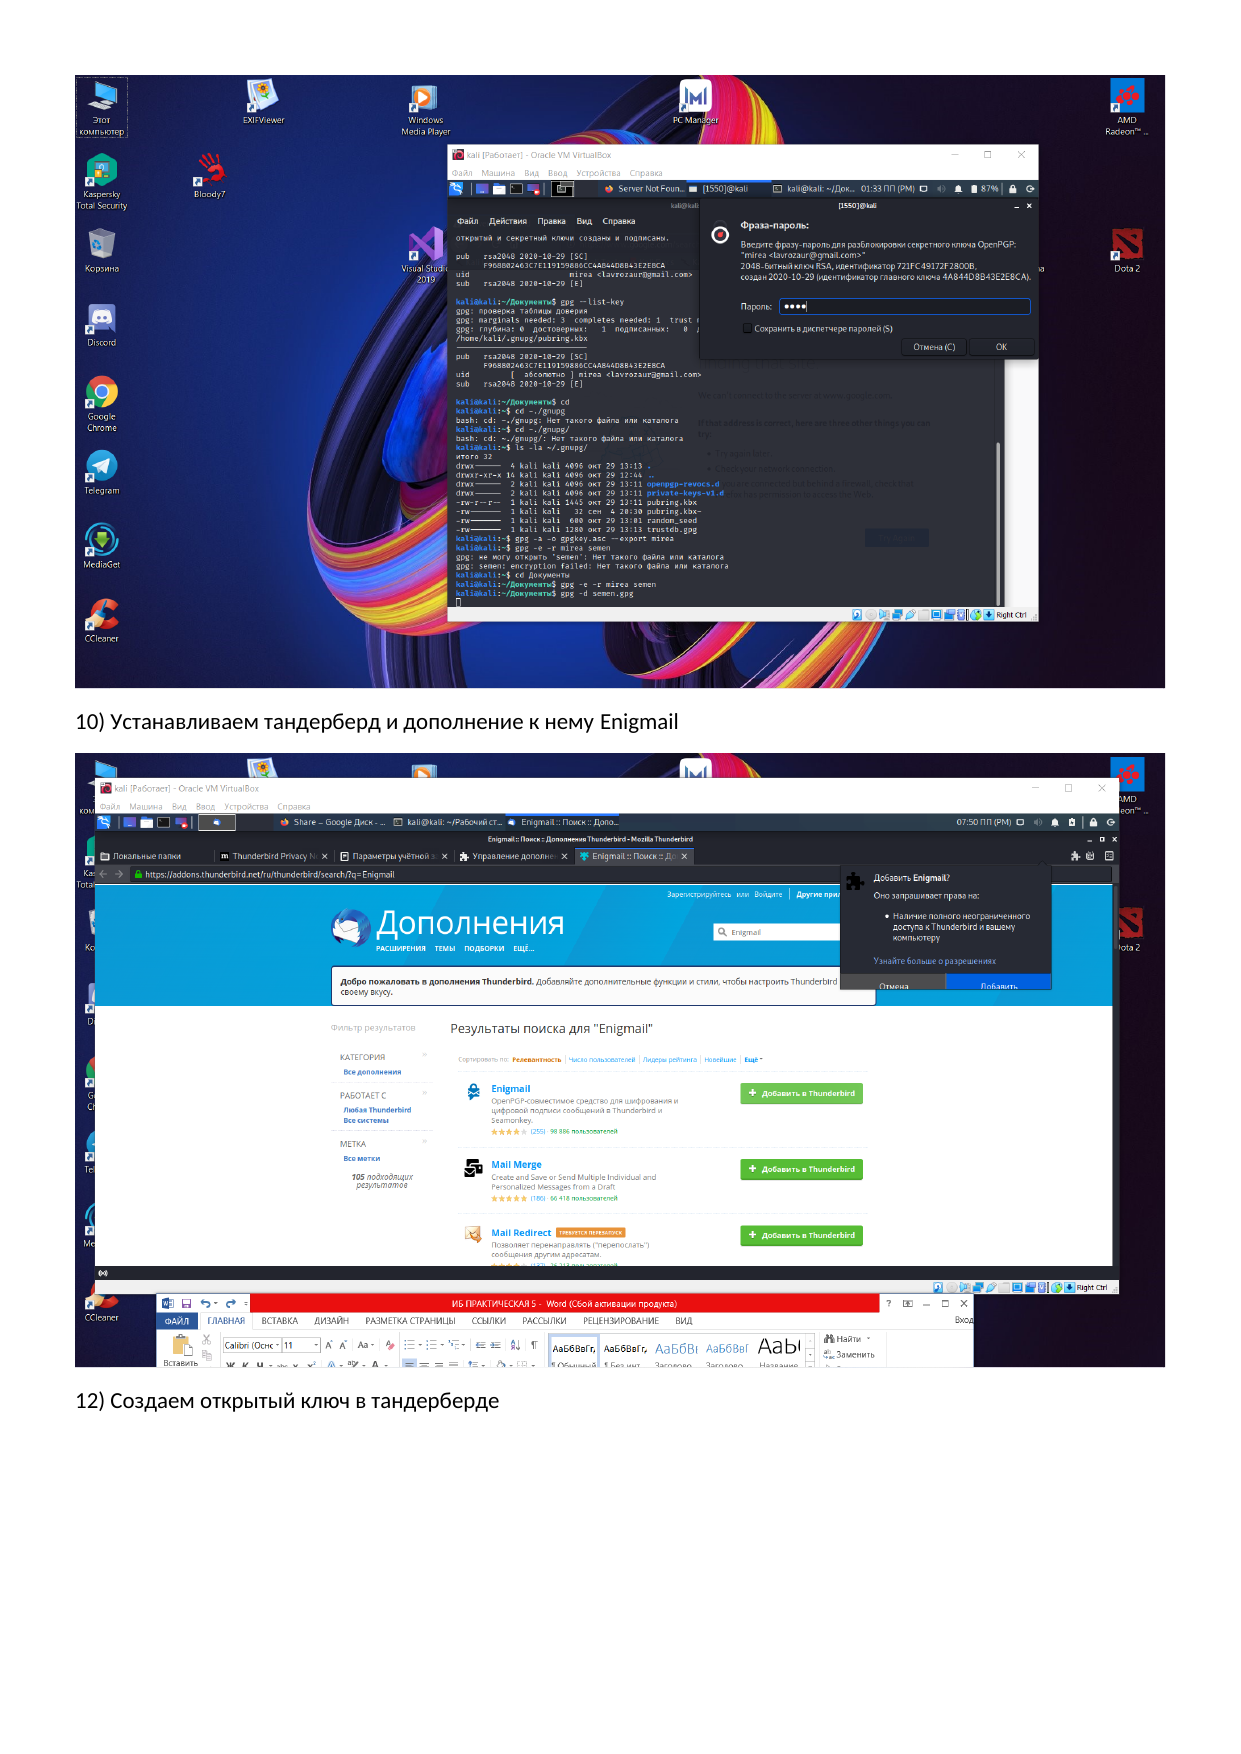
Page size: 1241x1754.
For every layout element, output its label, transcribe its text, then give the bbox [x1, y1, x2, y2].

picture [75, 753, 1166, 1368]
text 10) Устанавливаем тандерберд и дополнение к нему Enigmail [75, 707, 1165, 735]
text 12) Создаем открытый ключ в тандерберде [75, 1386, 1165, 1414]
picture [75, 75, 1166, 689]
